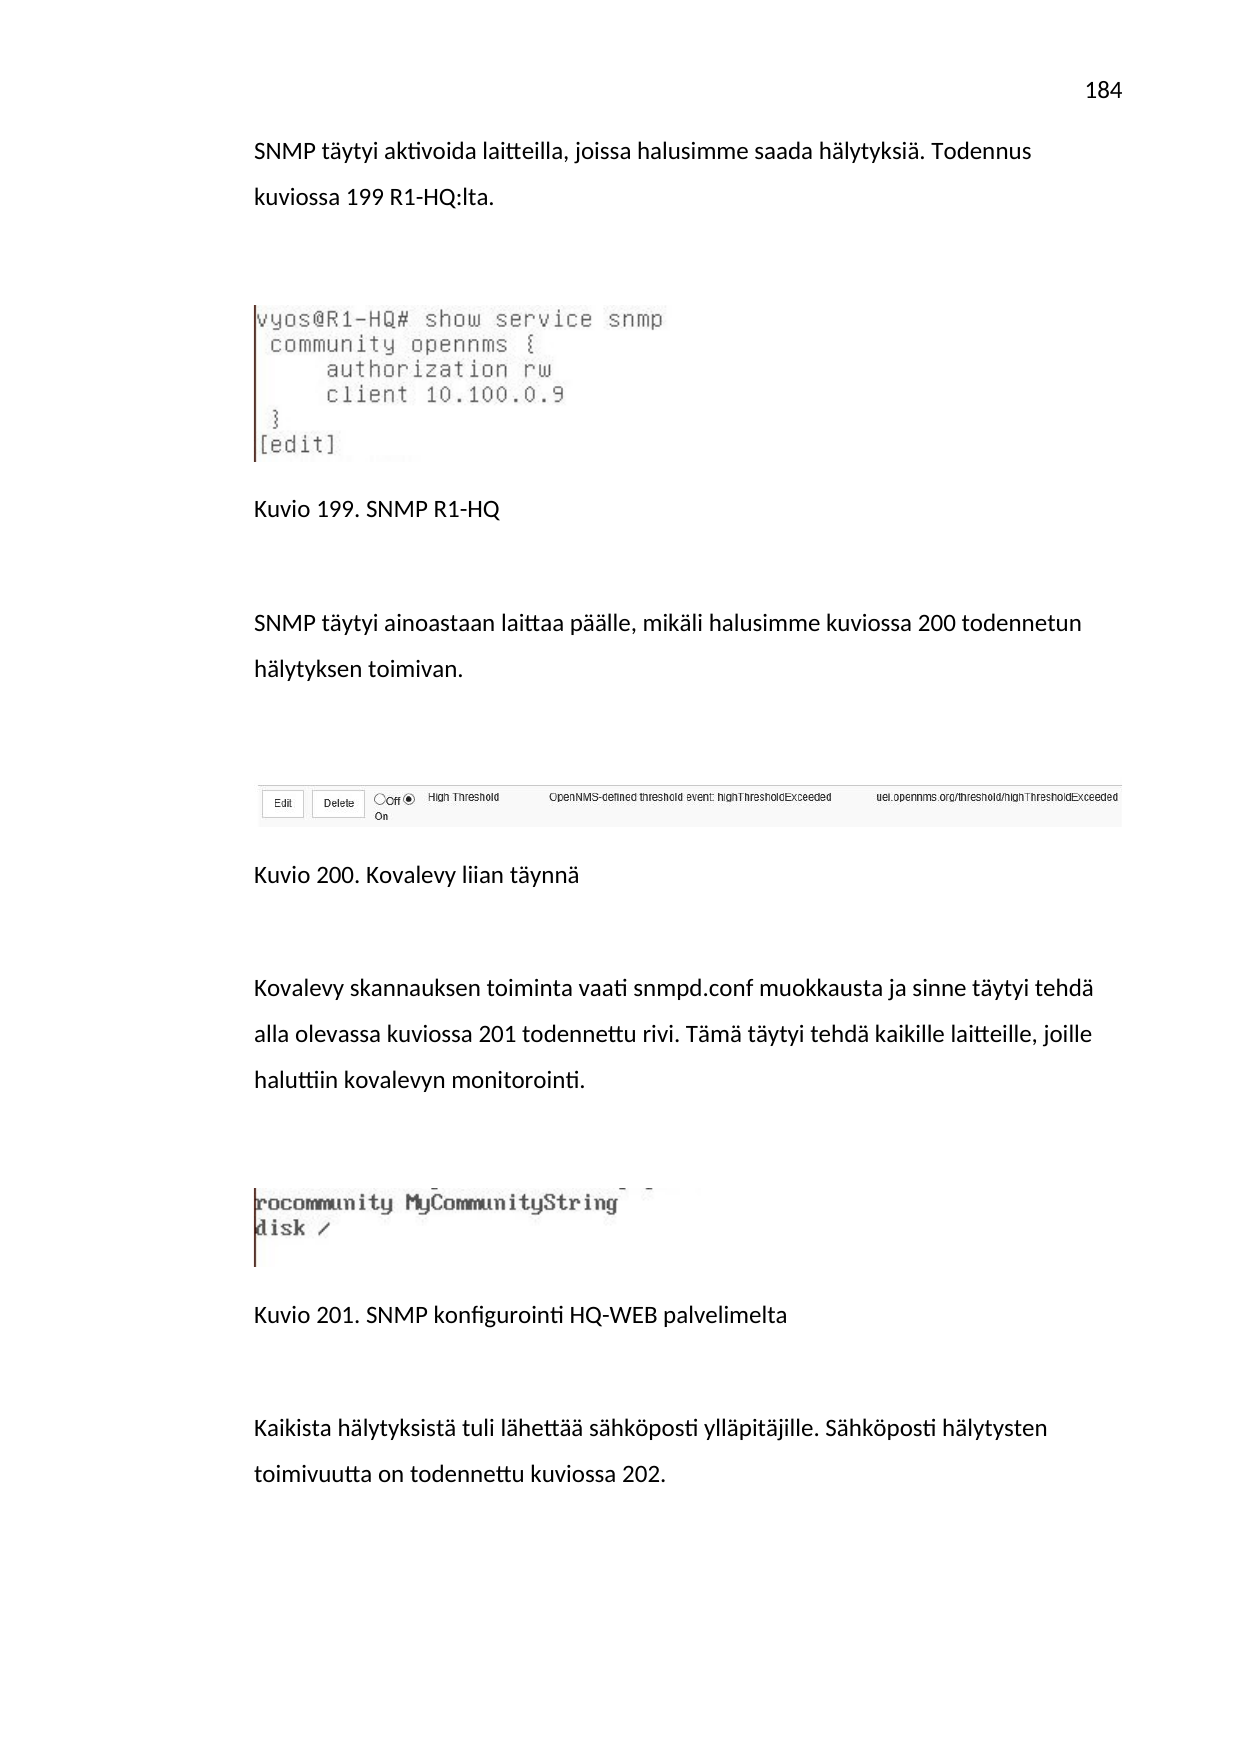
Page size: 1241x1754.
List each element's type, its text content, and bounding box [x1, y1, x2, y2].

text SNMP täytyi ainoastaan laittaa päälle, mikäli halusimme kuviossa 200 todennetun hälytyksen toimivan. [254, 607, 1122, 683]
picture [253, 1188, 701, 1267]
text SNMP täytyi aktivoida laitteilla, joissa halusimme saada hälytyksiä. Todennus kuviossa 199 R1-HQ:lta. [254, 135, 1122, 211]
picture [253, 305, 848, 462]
text Kovalevy skannauksen toiminta vaati snmpd.conf muokkausta ja sinne täytyi tehdä alla olevassa kuviossa 201 todennettu rivi. Tämä täytyi tehdä kaikille laitteille, joille haluttiin kovalevyn monitorointi. [254, 973, 1122, 1094]
text Kaikista hälytyksistä tuli lähettää sähköposti ylläpitäjille. Sähköposti hälytysten toimivuutta on todennettu kuviossa 202. [254, 1413, 1122, 1489]
picture [253, 777, 1123, 827]
